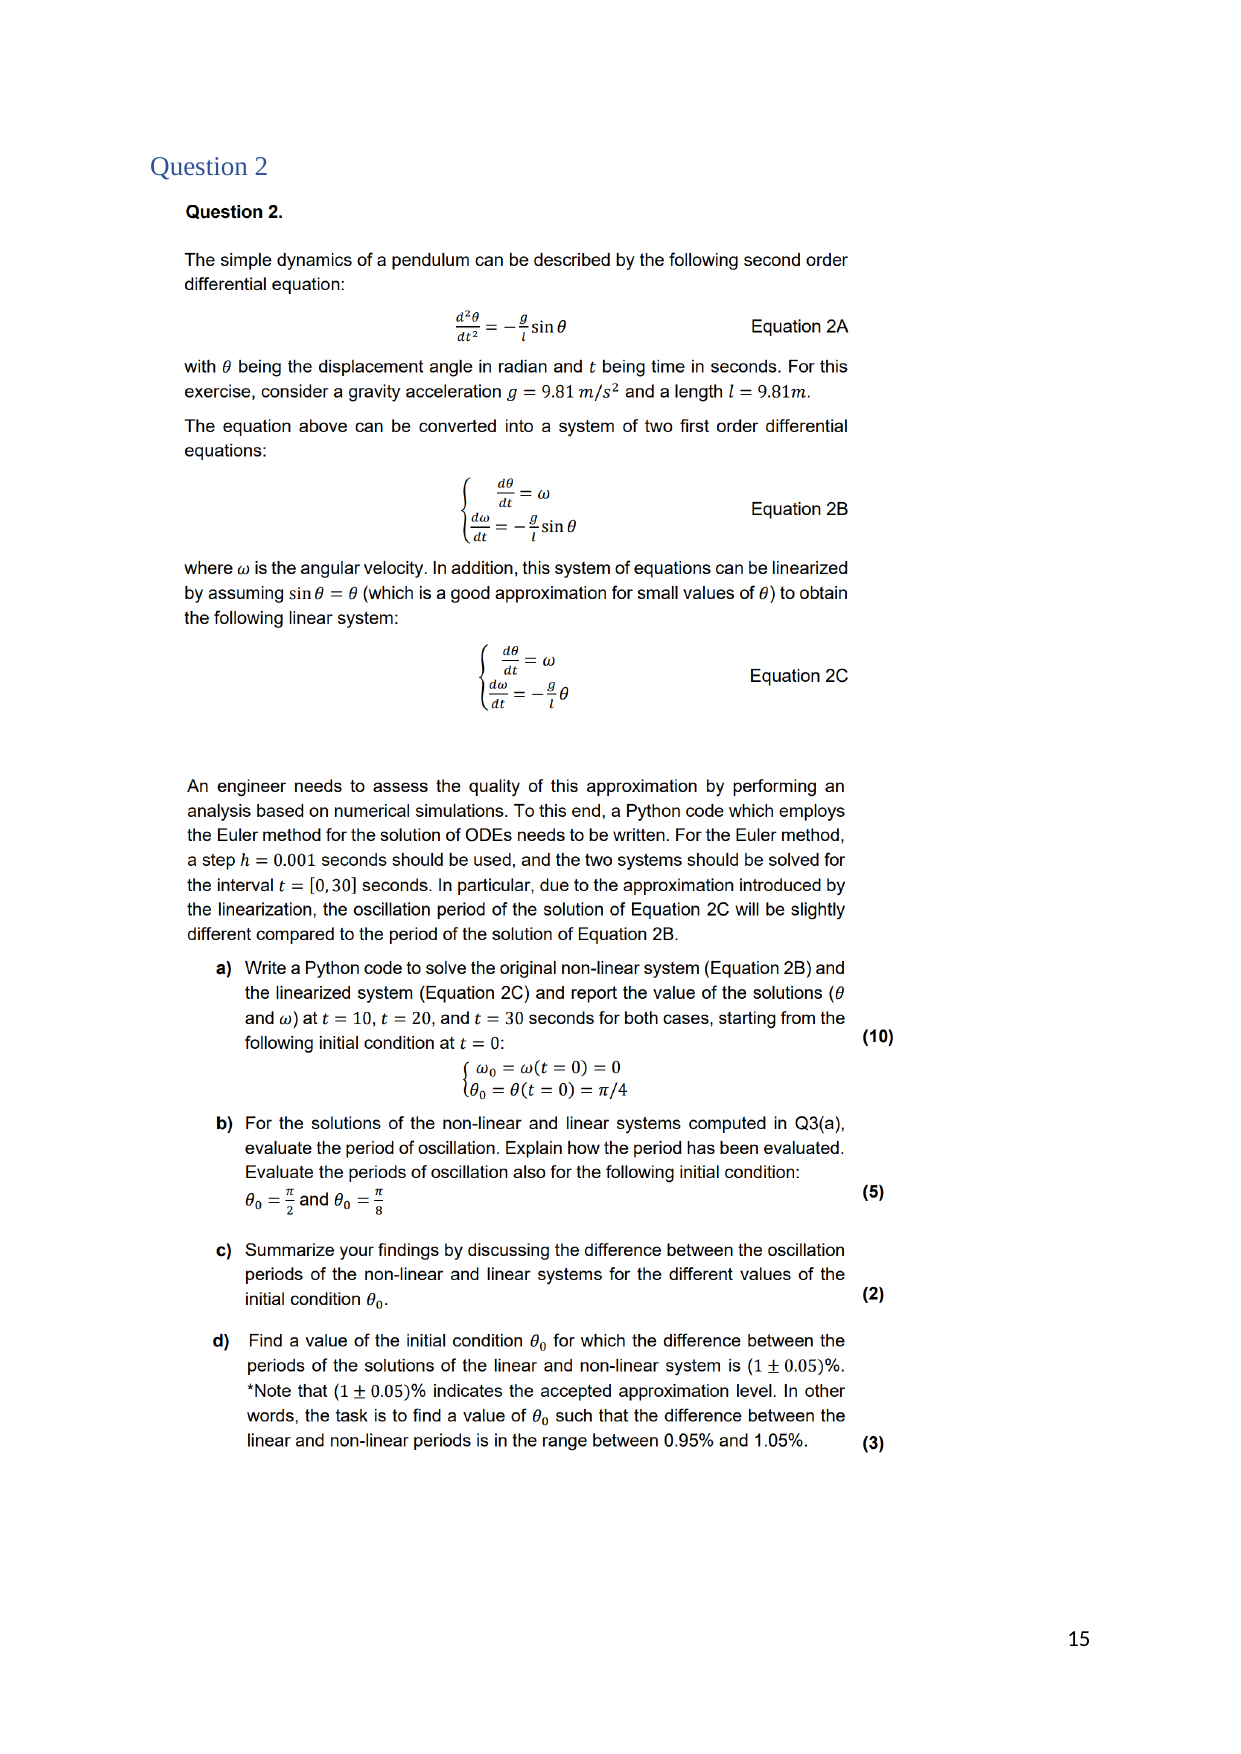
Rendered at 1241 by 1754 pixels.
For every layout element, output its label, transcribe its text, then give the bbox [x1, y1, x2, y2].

picture [150, 761, 934, 1466]
subtitle Question 2 [150, 150, 1090, 181]
picture [150, 181, 914, 743]
